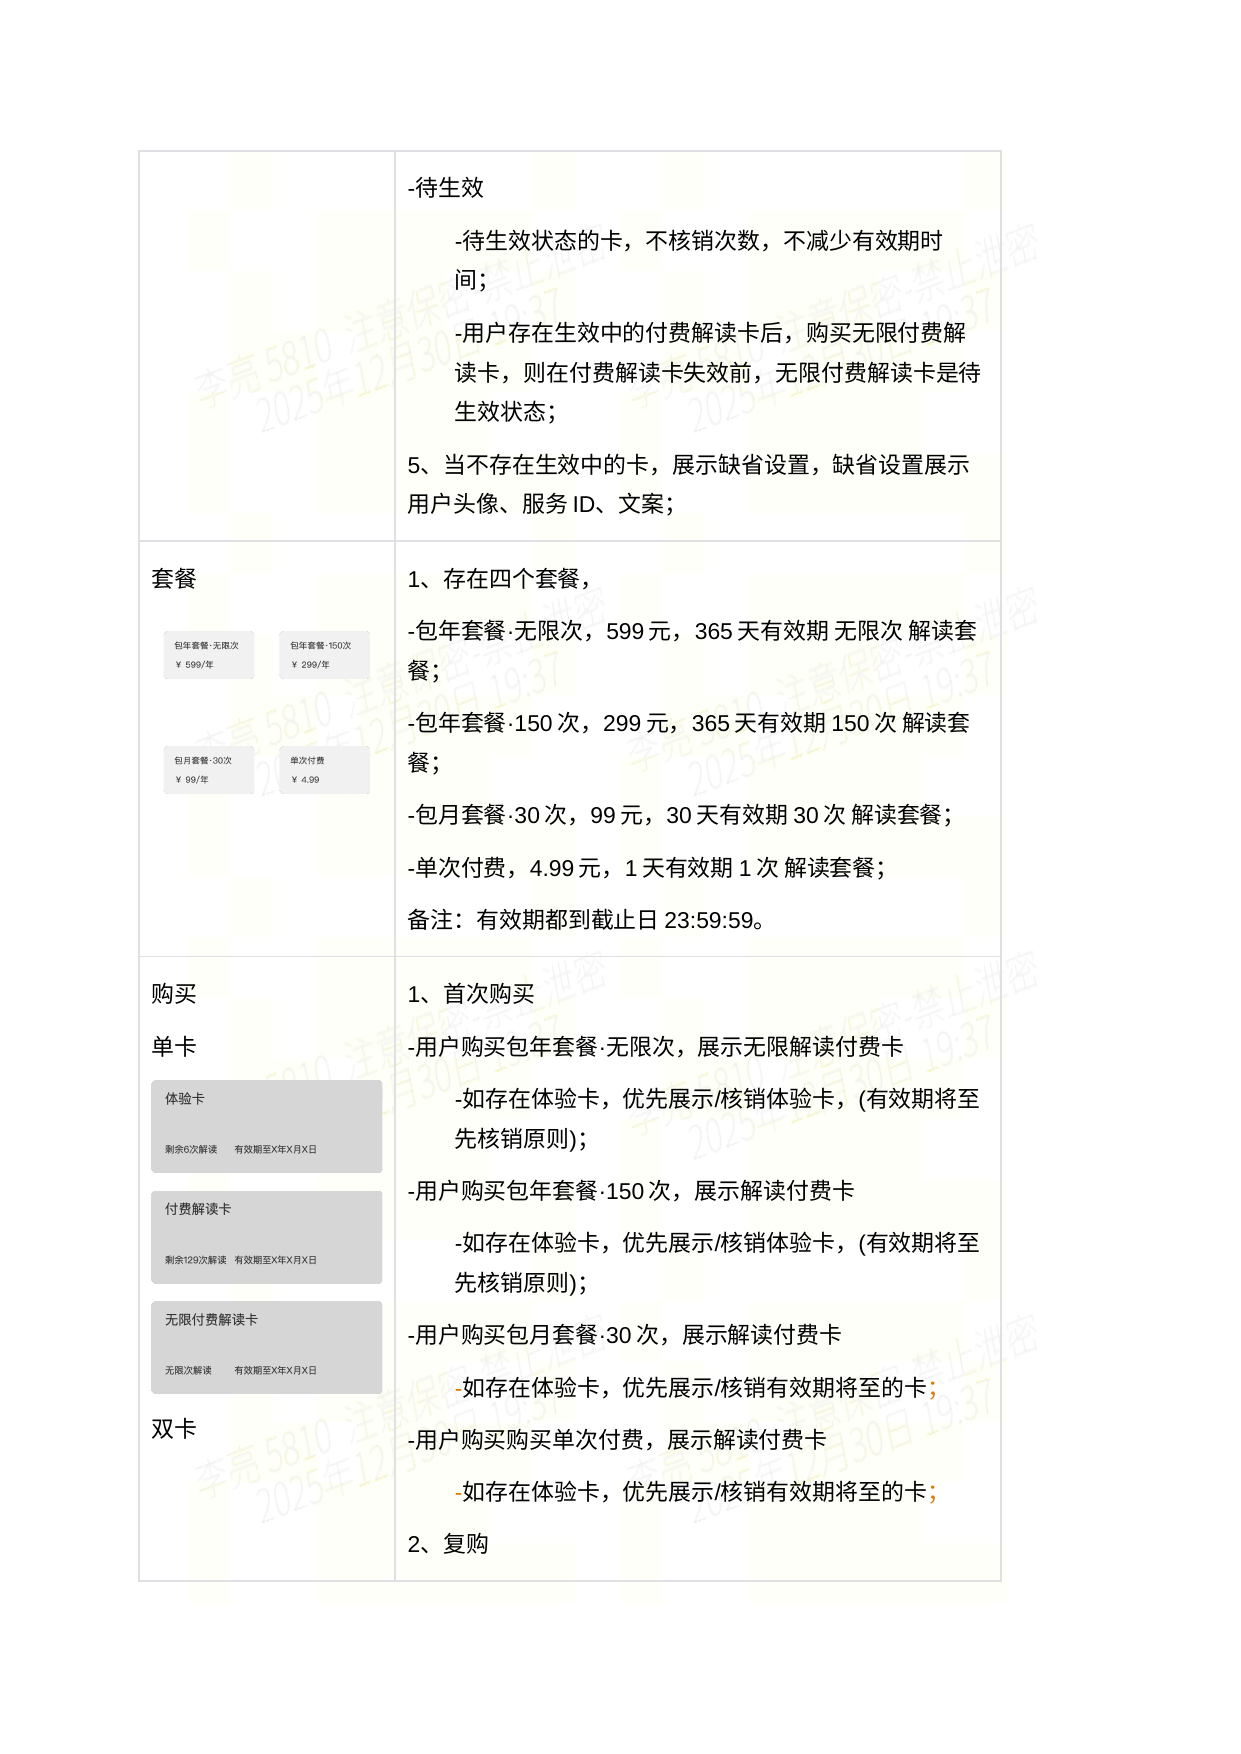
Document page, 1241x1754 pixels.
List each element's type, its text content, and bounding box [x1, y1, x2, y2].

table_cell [396, 152, 1000, 540]
picture [151, 1301, 383, 1394]
picture [279, 746, 370, 794]
picture [188, 150, 1052, 1604]
picture [163, 631, 255, 679]
table_cell 1、存在四个套餐， -包年套餐·无限次，599元，365天有效期 无限次 解读套餐； -包年套餐·150次，299元，365天有效期 150次 解读套餐； -包月套餐·30次，99元，30天有效期 30次 解读套餐； -单次付费，4.99元，1天有效期 1次 解读套餐； 备注：有效期都到截止日23:59:59。 [396, 542, 1000, 956]
picture [151, 1191, 383, 1284]
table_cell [396, 957, 1000, 1580]
table_cell 套餐 [140, 542, 394, 956]
picture [279, 631, 370, 679]
table_cell 卡 [140, 152, 394, 540]
picture [163, 746, 255, 794]
table_cell 购买 单卡 双卡 三卡 [140, 957, 394, 1580]
picture [151, 1080, 383, 1173]
